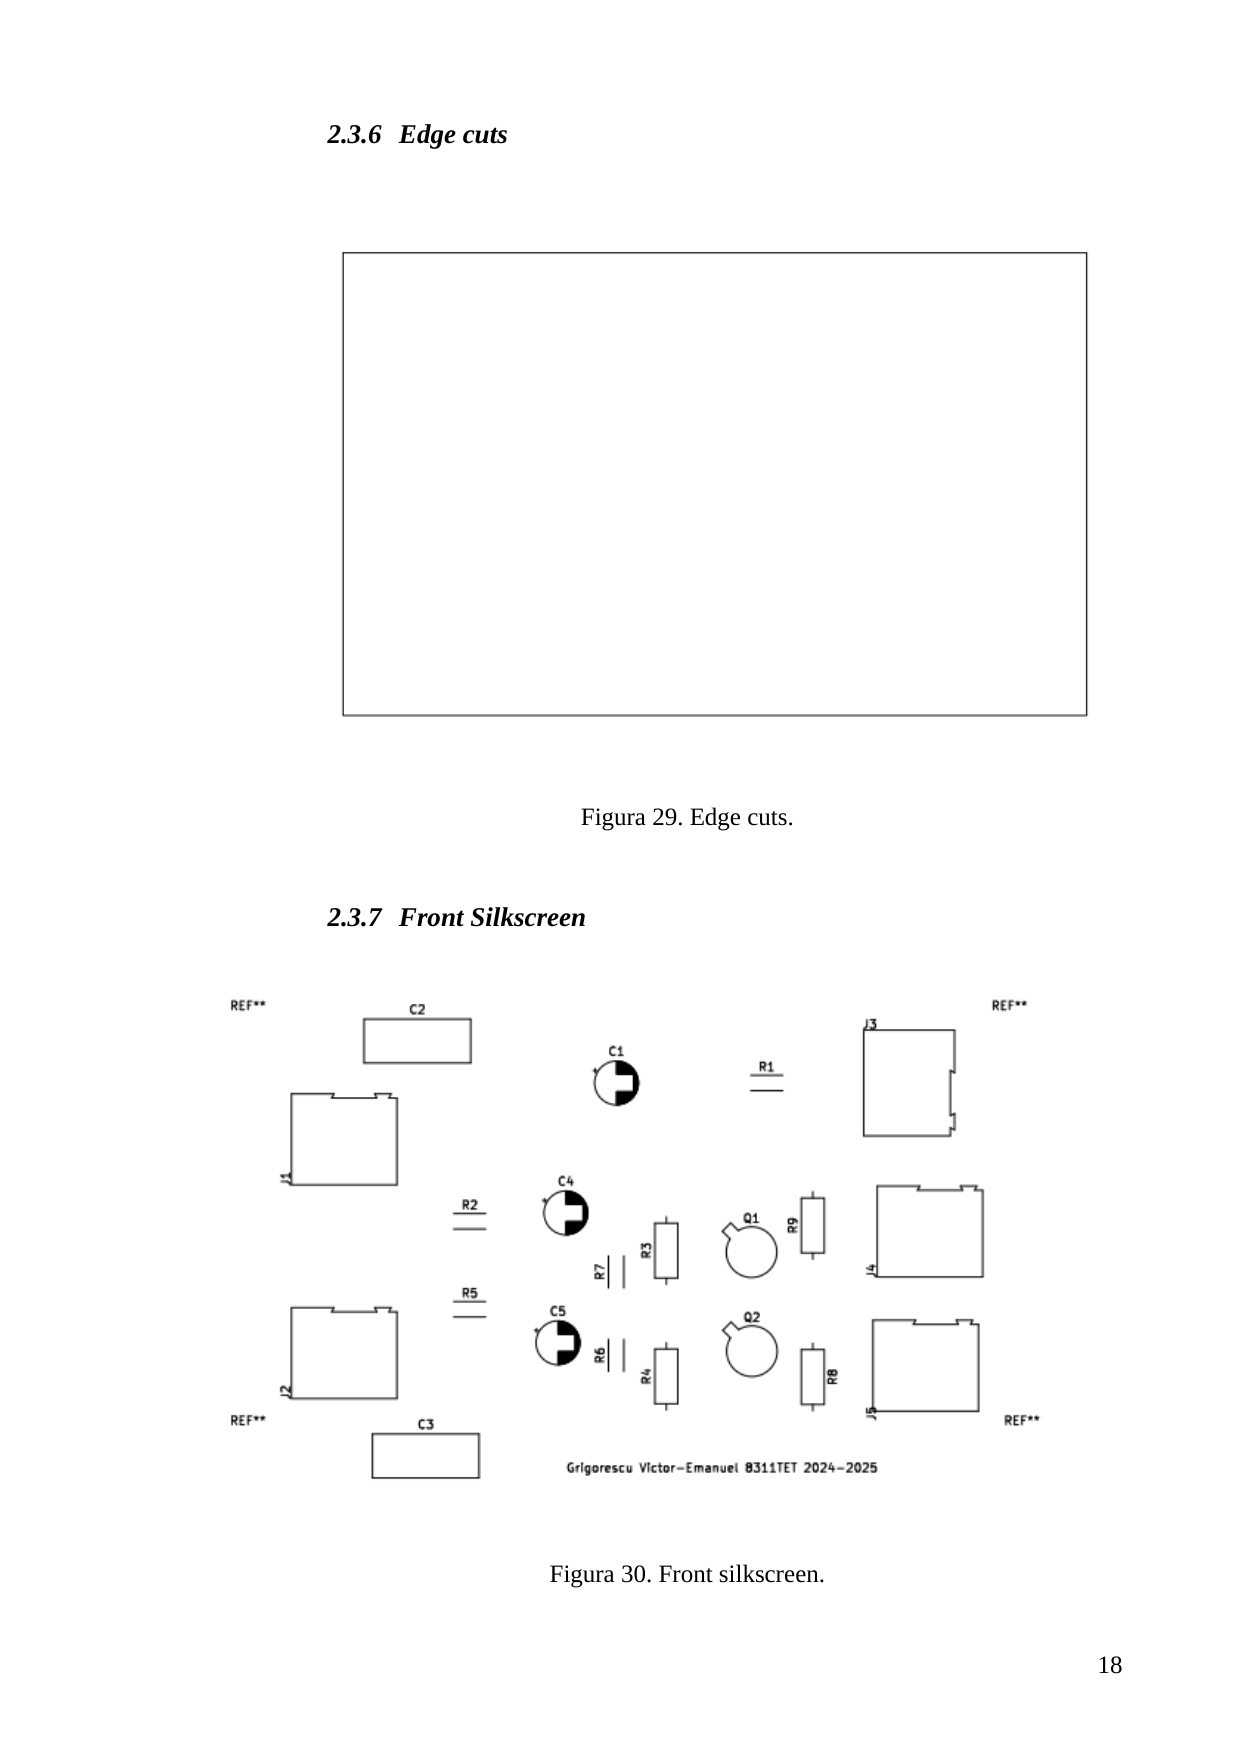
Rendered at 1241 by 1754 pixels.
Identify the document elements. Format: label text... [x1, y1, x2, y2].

subtitle Front Silkscreen [252, 901, 1122, 932]
subtitle Edge cuts [252, 118, 1122, 149]
picture [177, 966, 1123, 1538]
picture [252, 171, 1198, 794]
text Figura 29. Edge cuts. [177, 802, 1122, 831]
text Figura 30. Front silkscreen. [177, 1559, 1122, 1588]
